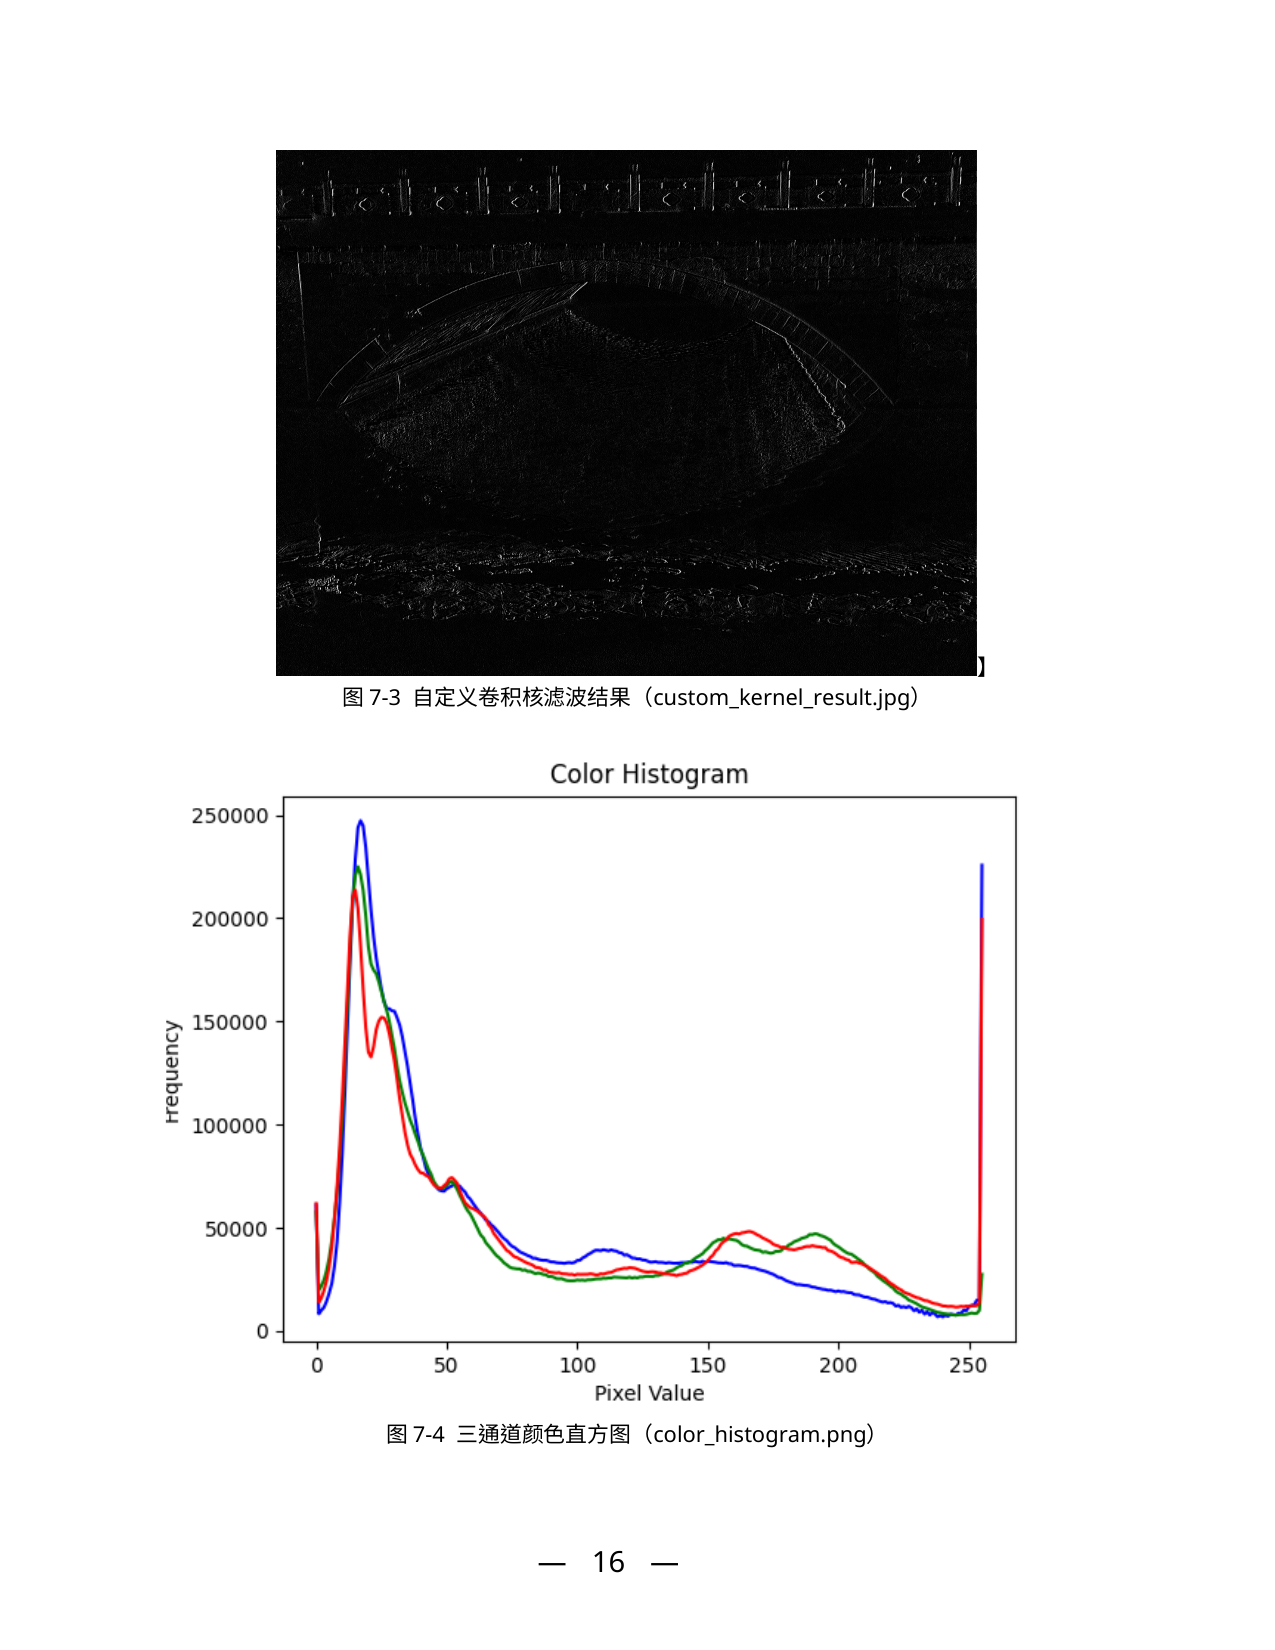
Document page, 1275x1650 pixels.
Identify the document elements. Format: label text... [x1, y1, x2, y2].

text 图7-4 三通道颜色直方图（color_histogram.png） [165, 1420, 1110, 1449]
text 图7-3 自定义卷积核滤波结果（custom_kernel_result.jpg） [165, 682, 1110, 711]
picture [165, 711, 1110, 1420]
picture [276, 150, 977, 676]
